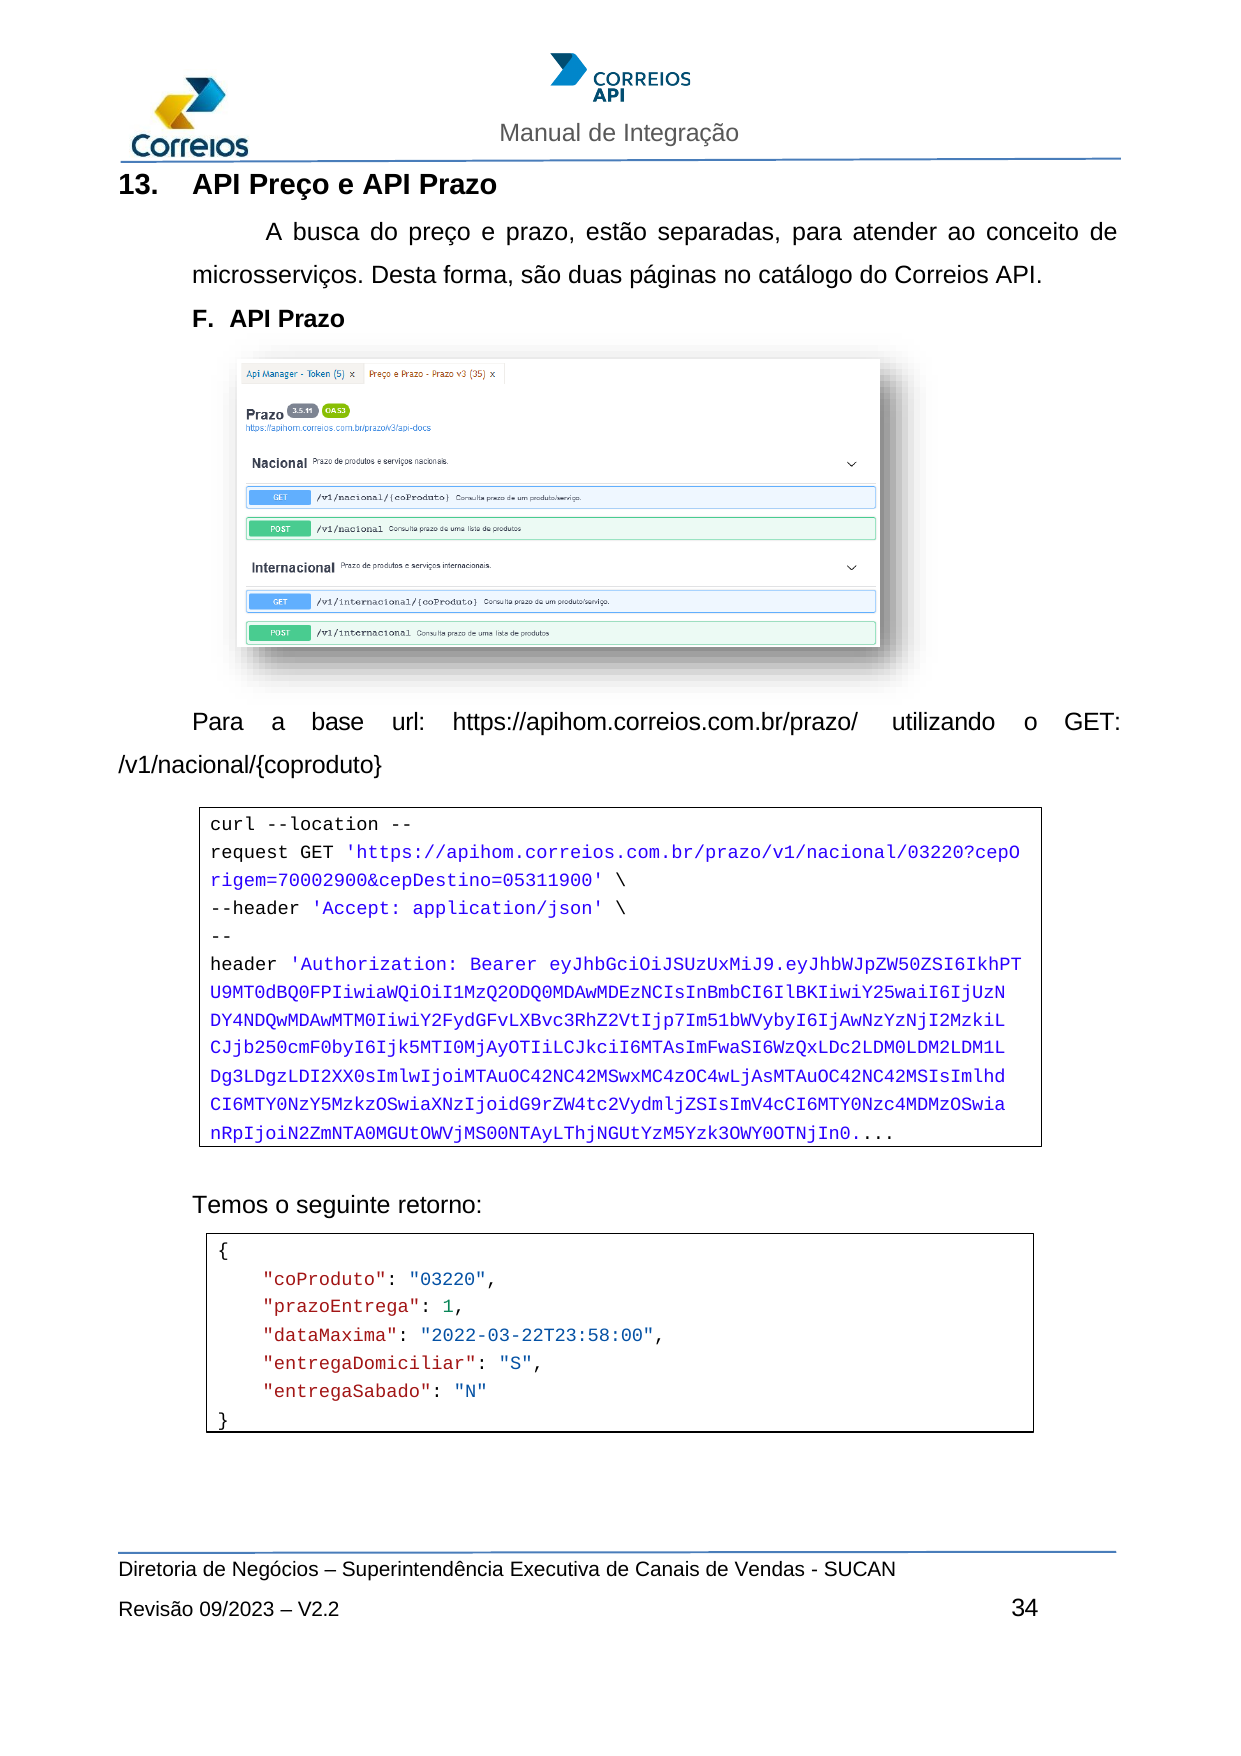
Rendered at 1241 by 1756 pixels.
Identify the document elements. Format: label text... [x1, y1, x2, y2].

picture [550, 53, 691, 102]
subtitle API Preço e API Prazo [118, 167, 1144, 201]
text A busca do preço e prazo, estão separadas, para atender ao conceito de microsserviços. Desta forma, são duas páginas no catálogo do Correios API. [192, 217, 1144, 289]
subtitle API Prazo [192, 304, 1144, 332]
text Temos o seguinte retorno: [192, 1190, 1144, 1219]
text Para a base url: https://apihom.correios.com.br/prazo/ utilizando o GET: [192, 706, 1144, 735]
picture [128, 69, 250, 158]
text /v1/nacional/{coproduto} [118, 750, 1144, 778]
picture [205, 332, 945, 706]
